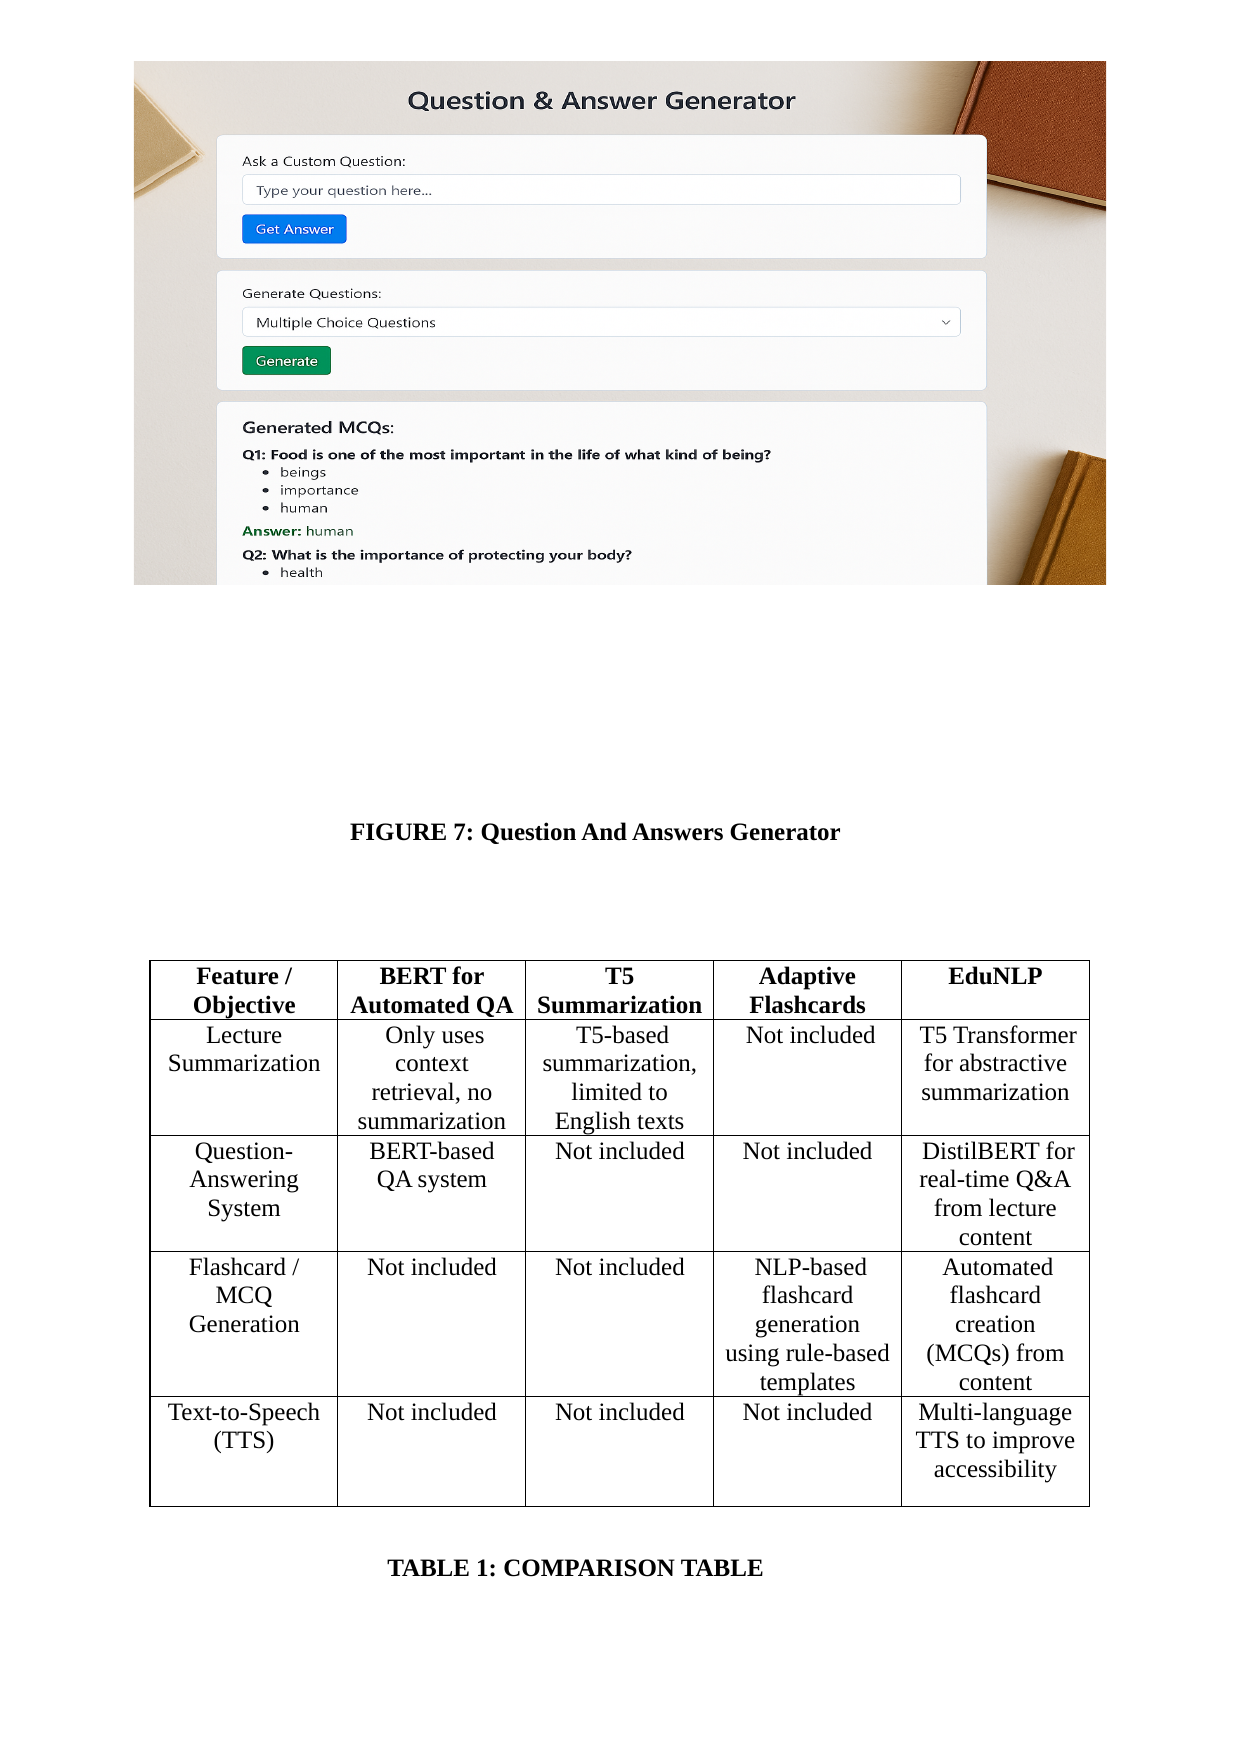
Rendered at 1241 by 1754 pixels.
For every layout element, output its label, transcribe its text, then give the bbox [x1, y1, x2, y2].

table_header EduNLP [902, 961, 1089, 1019]
table_cell Automated flashcard creation (MCQs) from content [902, 1252, 1089, 1396]
table_cell DistilBERT for real-time Q&A from lecture content [902, 1136, 1089, 1251]
table_cell T5-based summarization, limited to English texts [526, 1020, 713, 1135]
picture [133, 61, 1107, 585]
table_cell Not included [338, 1397, 525, 1506]
table_cell T5 Transformer for abstractive summarization [902, 1020, 1089, 1135]
table_cell Not included [526, 1397, 713, 1506]
table_cell Multi-language TTS to improve accessibility [902, 1397, 1089, 1506]
text TABLE 1: COMPARISON TABLE [150, 1553, 1090, 1582]
table_cell Not included [338, 1252, 525, 1396]
table_cell BERT-based QA system [338, 1136, 525, 1251]
table_cell Not included [714, 1397, 901, 1506]
table_cell Text-to-Speech (TTS) [151, 1397, 337, 1506]
table_header Feature / Objective [151, 961, 337, 1019]
table_cell NLP-based flashcard generation using rule-based templates [714, 1252, 901, 1396]
table_cell Question-Answering System [151, 1136, 337, 1251]
table_cell Not included [526, 1136, 713, 1251]
table_cell Not included [714, 1136, 901, 1251]
table_cell Not included [714, 1020, 901, 1135]
table_cell Not included [526, 1252, 713, 1396]
table_cell Lecture Summarization [151, 1020, 337, 1135]
table_cell Flashcard / MCQ Generation [151, 1252, 337, 1396]
table_header BERT for Automated QA [338, 961, 525, 1019]
text FIGURE 7: Question And Answers Generator [150, 817, 1090, 846]
table_header Adaptive Flashcards [714, 961, 901, 1019]
table_cell Only uses context retrieval, no summarization [338, 1020, 525, 1135]
table_header T5 Summarization [526, 961, 713, 1019]
